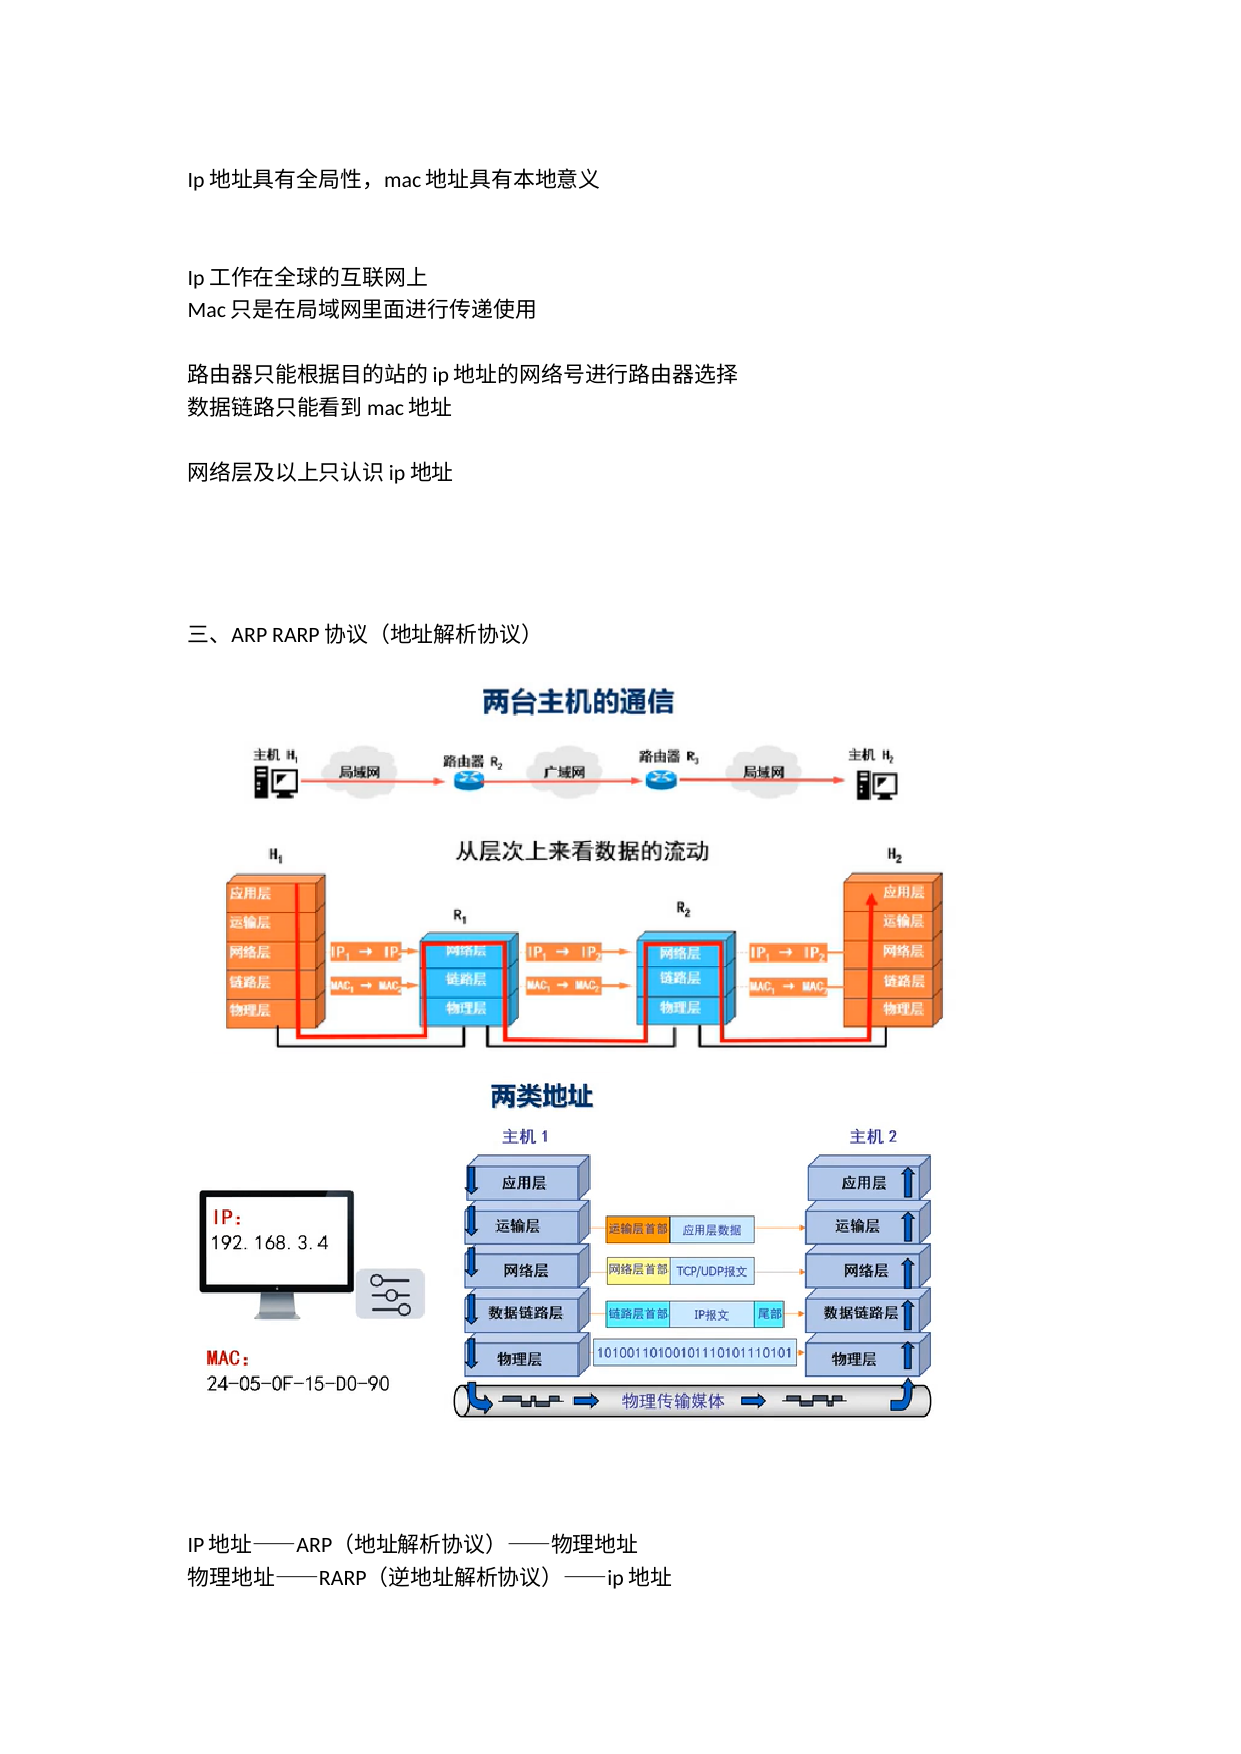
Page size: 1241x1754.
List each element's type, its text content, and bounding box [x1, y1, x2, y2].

list ARP RARP协议（地址解析协议） [187, 617, 1053, 649]
picture [187, 1072, 948, 1427]
list Mac只是在局域网里面进行传递使用 [187, 292, 1053, 324]
picture [187, 682, 979, 1054]
list Ip工作在全球的互联网上 [187, 259, 1053, 292]
list Ip地址具有全局性，mac地址具有本地意义 [187, 162, 1053, 194]
list 数据链路只能看到mac地址 [187, 389, 1053, 422]
list 路由器只能根据目的站的ip地址的网络号进行路由器选择 [187, 357, 1053, 389]
list 物理地址——RARP（逆地址解析协议）——ip地址 [187, 1559, 1053, 1592]
list 网络层及以上只认识ip地址 [187, 454, 1053, 487]
list IP地址——ARP（地址解析协议）——物理地址 [187, 1527, 1053, 1559]
